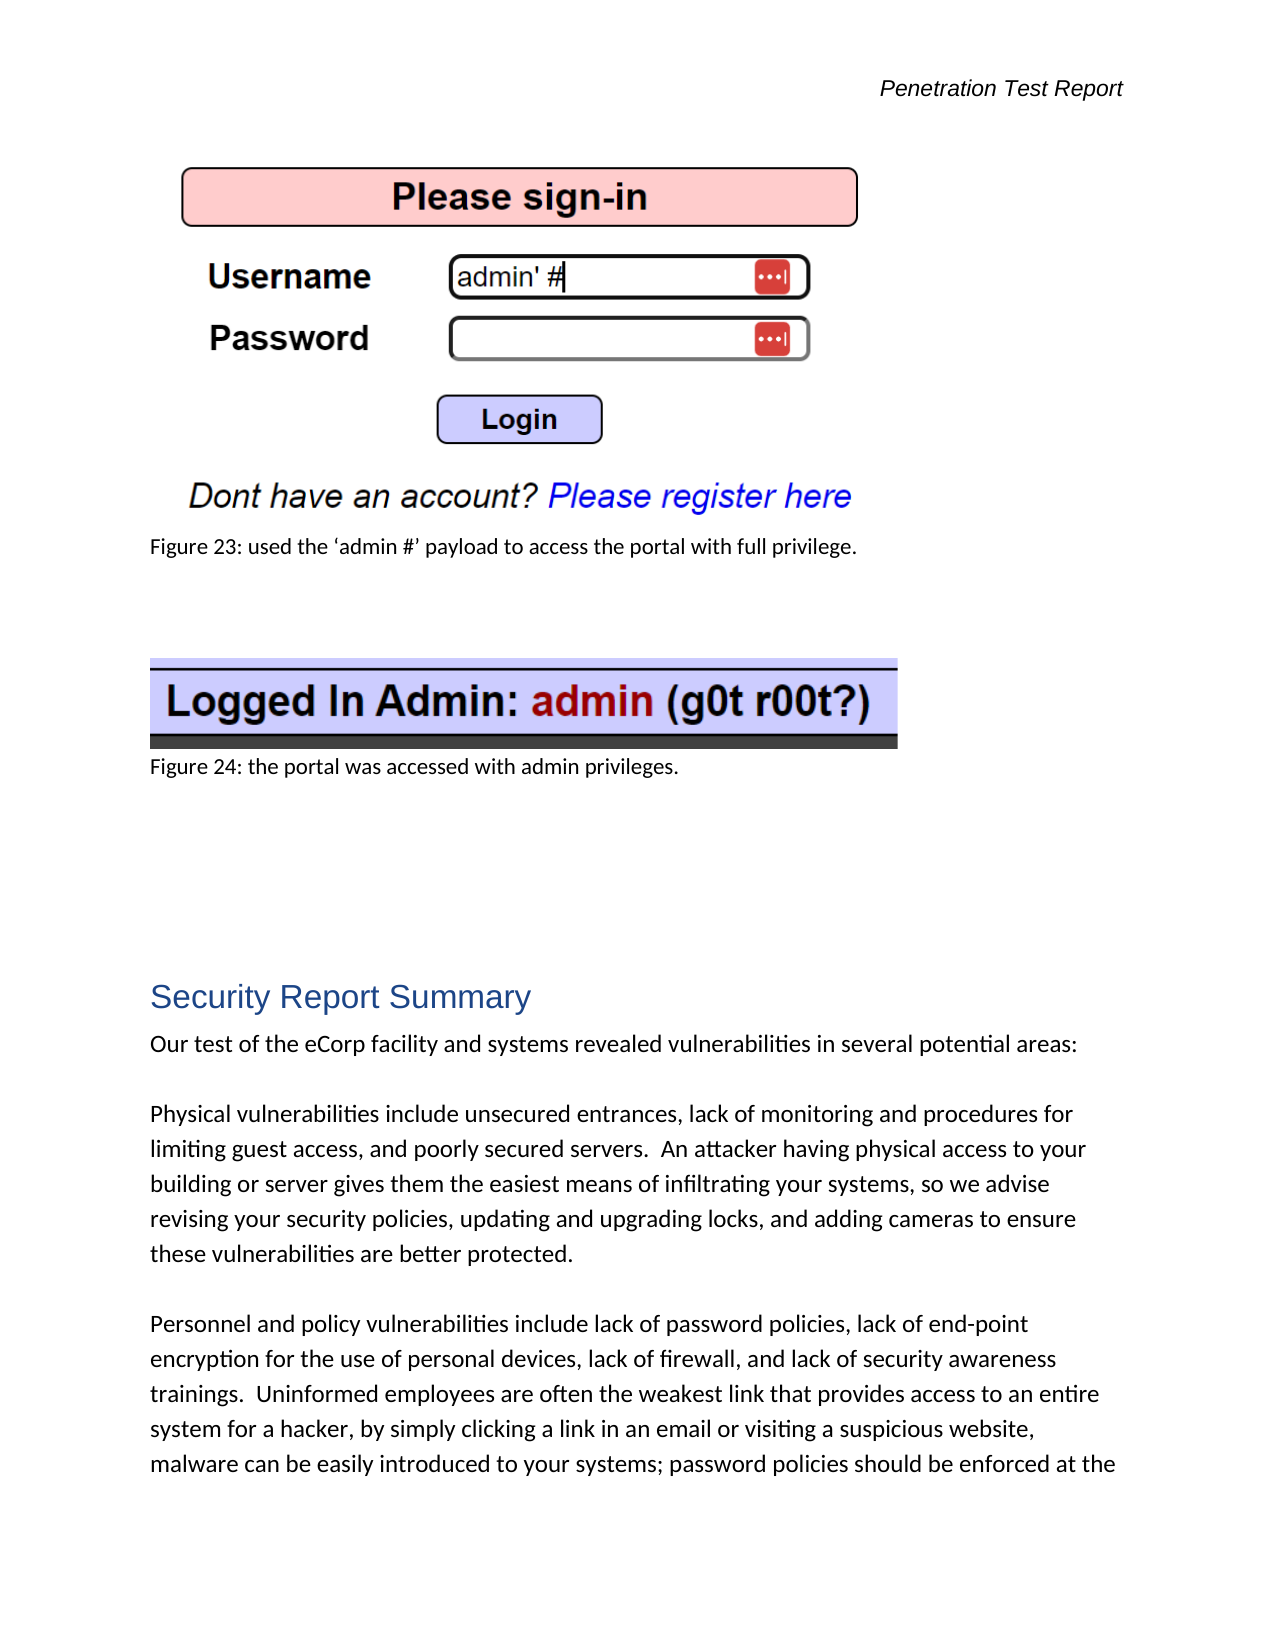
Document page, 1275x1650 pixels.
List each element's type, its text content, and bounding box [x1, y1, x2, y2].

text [150, 1308, 1125, 1478]
text Physical vulnerabilities include unsecured entrances, lack of monitoring and procedures for limiting guest access, and poorly secured servers. An attacker having physical access to your building or server gives them the easiest means of infiltrating your systems, so we advise revising your security policies, updating and upgrading locks, and adding cameras to ensure these vulnerabilities are better protected. [150, 1098, 1125, 1268]
text Our test of the eCorp facility and systems revealed vulnerabilities in several potential areas: [150, 1028, 1125, 1058]
text Figure 24: the portal was accessed with admin privileges. [150, 752, 1125, 780]
subtitle Security Report Summary [150, 977, 1125, 1015]
picture [150, 150, 935, 528]
picture [150, 658, 898, 749]
